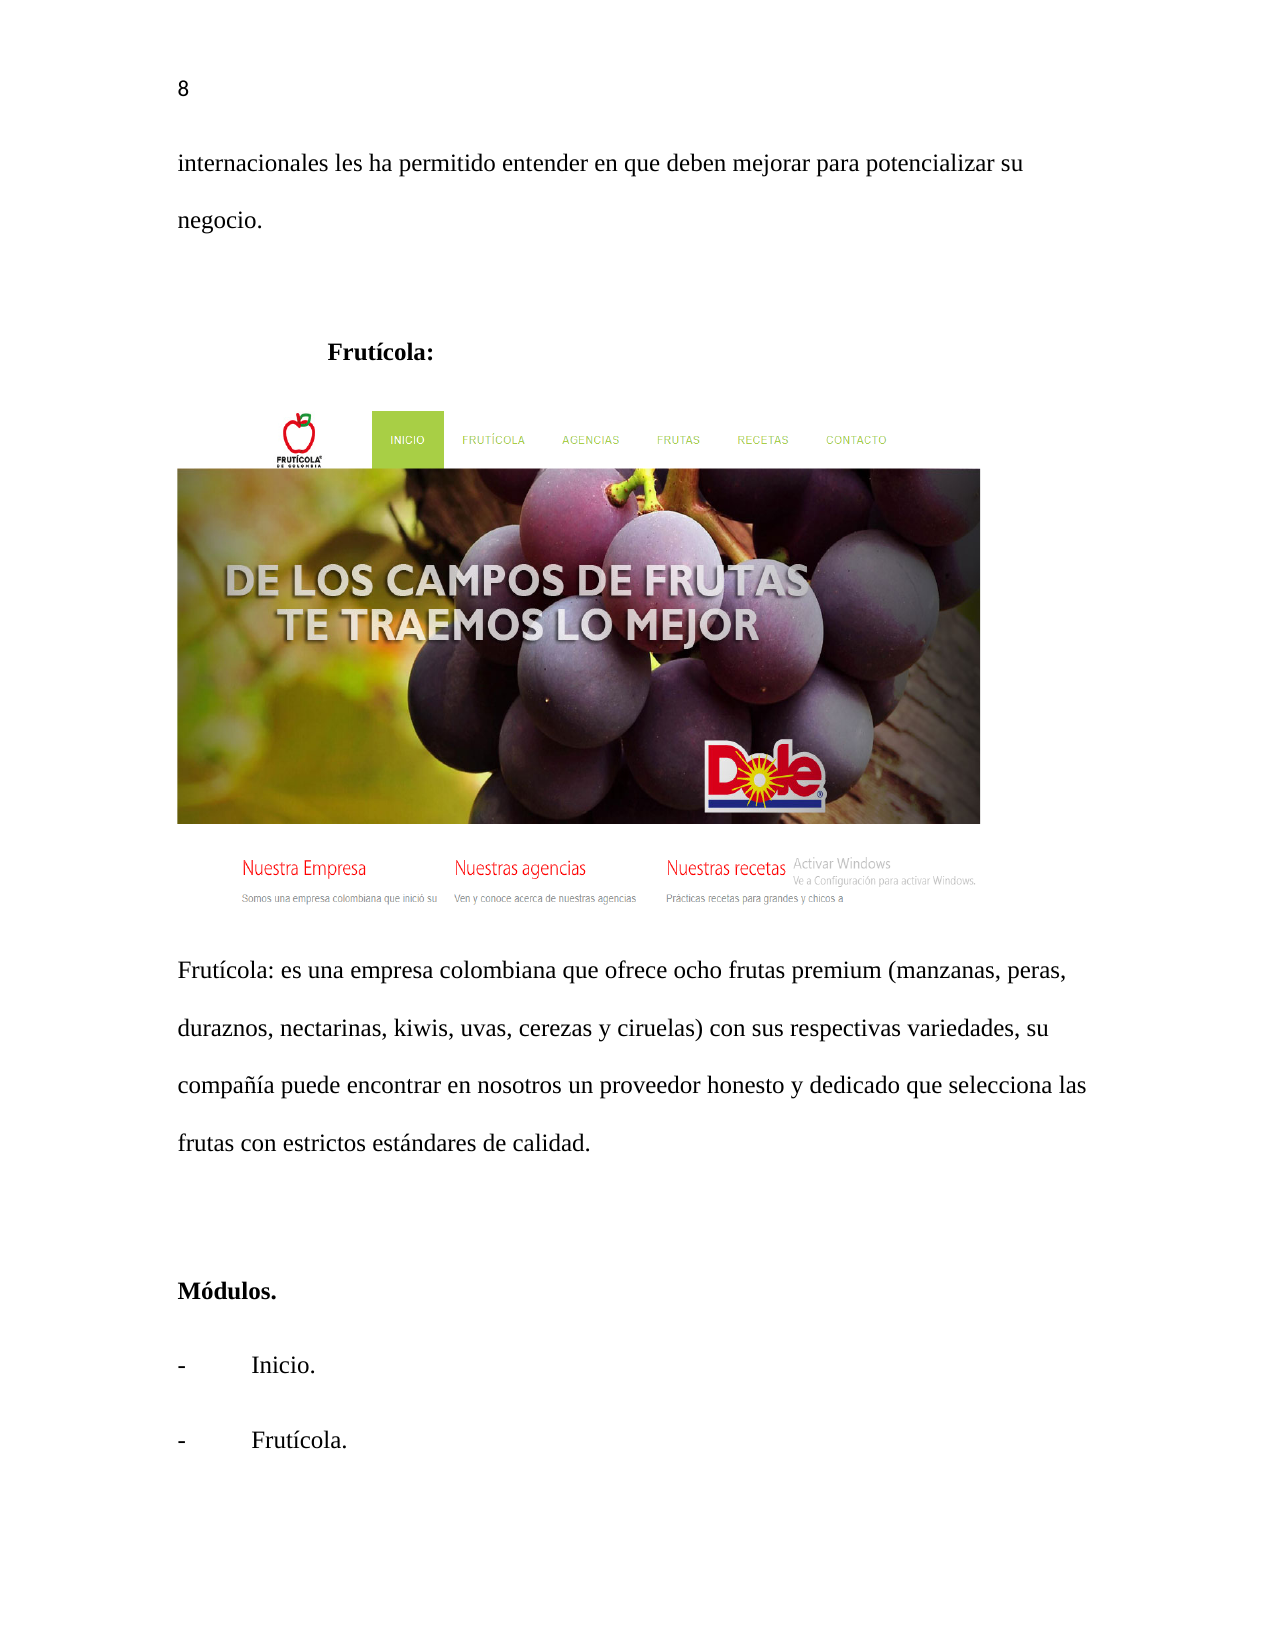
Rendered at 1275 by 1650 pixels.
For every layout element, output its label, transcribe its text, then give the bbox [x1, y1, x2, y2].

text - Frutícola. [177, 1425, 1098, 1453]
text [177, 148, 1098, 234]
text - Inicio. [177, 1351, 1098, 1379]
text Frutícola: es una empresa colombiana que ofrece ocho frutas premium (manzanas, peras, duraznos, nectarinas, kiwis, uvas, cerezas y ciruelas) con sus respectivas variedades, su compañía puede encontrar en nosotros un proveedor honesto y dedicado que selecciona las frutas con estrictos estándares de calidad. [177, 956, 1098, 1157]
list Frutícola: [327, 337, 1098, 366]
text Módulos. [177, 1276, 1098, 1305]
picture [177, 411, 981, 911]
